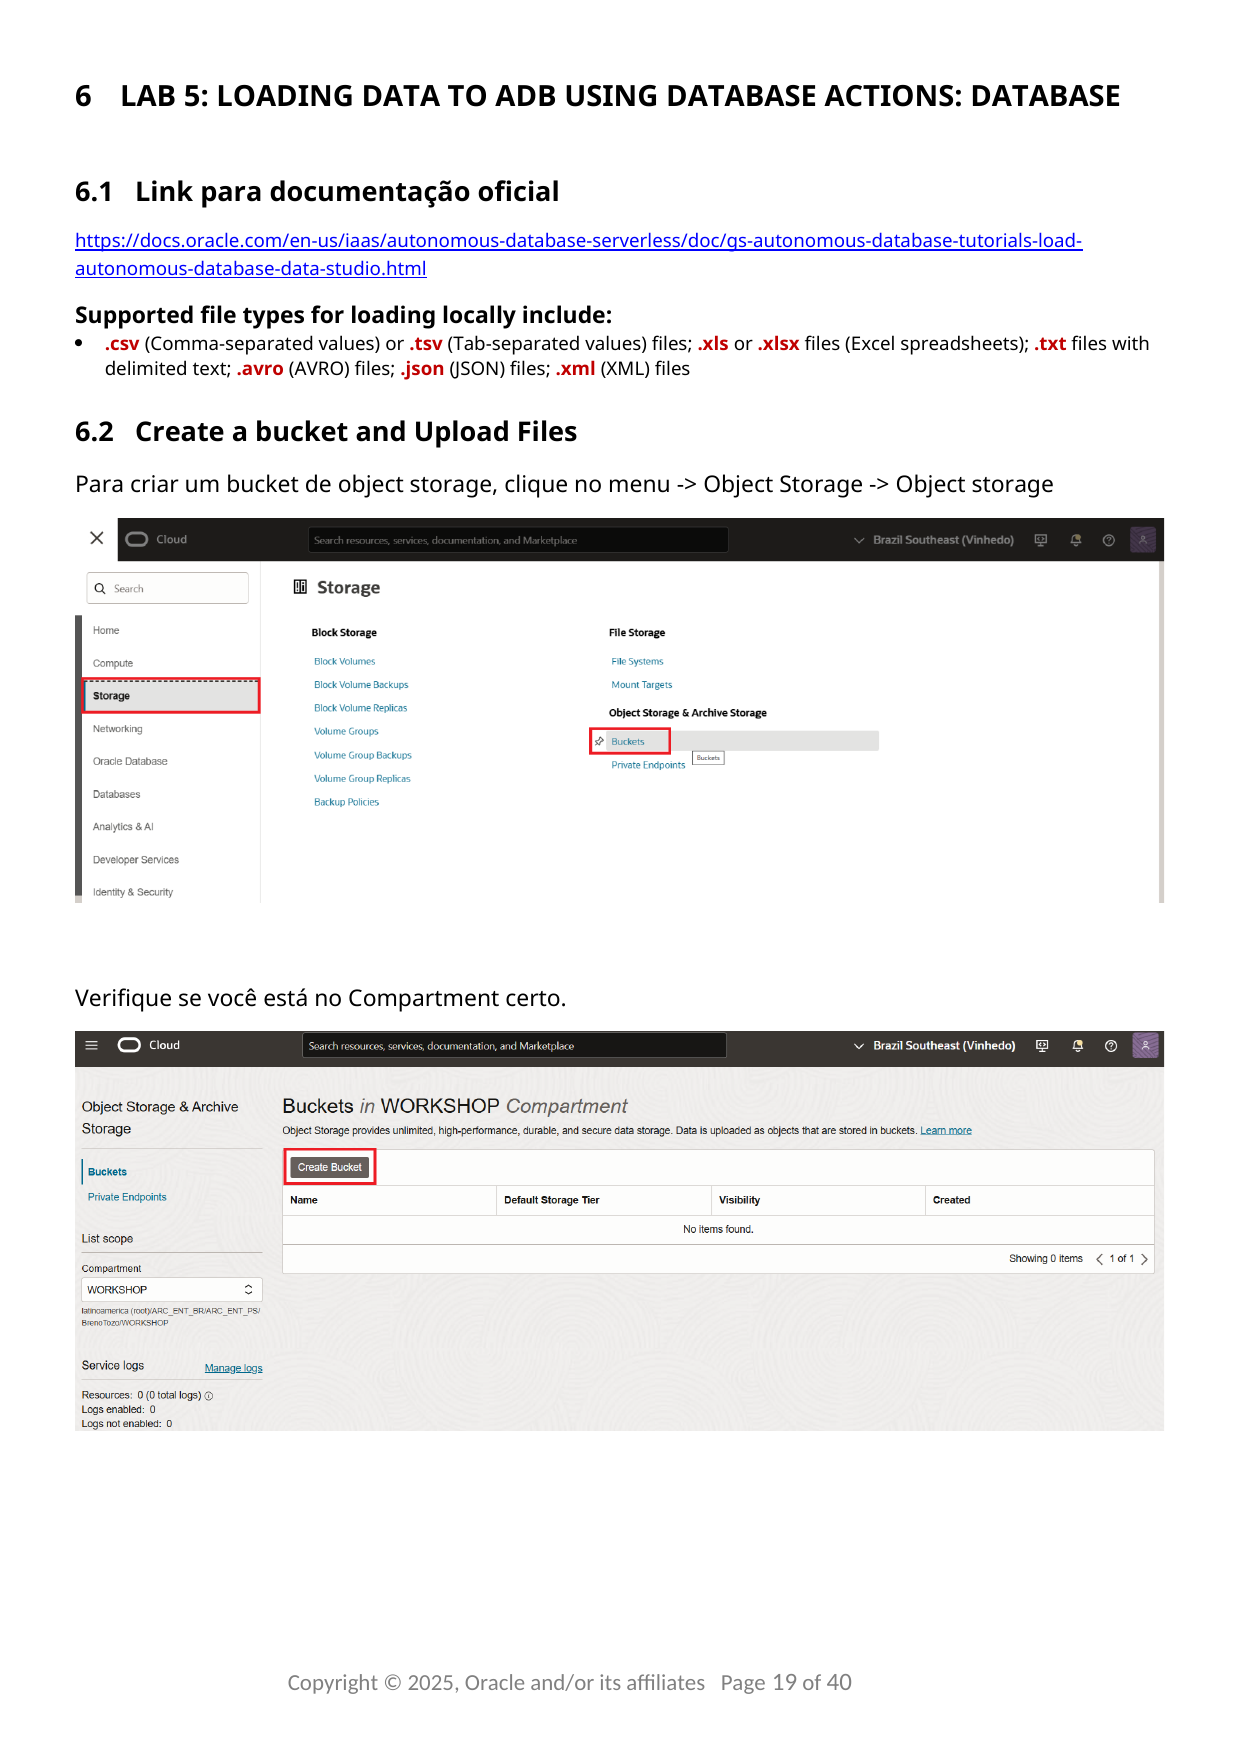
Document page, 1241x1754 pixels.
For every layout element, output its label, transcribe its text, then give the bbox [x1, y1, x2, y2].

subtitle Link para documentação oficial [75, 172, 1165, 209]
text Supported file types for loading locally include: [75, 299, 1165, 330]
subtitle lab 5: Loading data to ADB Using Database Actions: Database [75, 75, 1165, 115]
picture [75, 1031, 1165, 1431]
list .csv (Comma-separated values) or .tsv (Tab-separated values) files; .xls or .xlsx files (Excel spreadsheets); .txt files with delimited text; .avro (AVRO) files; .json (JSON) files; .xml (XML) files [75, 330, 1165, 381]
picture [75, 518, 1165, 913]
text Verifique se você está no Compartment certo. [75, 981, 1165, 1013]
text https://docs.oracle.com/en-us/iaas/autonomous-database-serverless/doc/gs-autonomous-database-tutorials-load-autonomous-database-data-studio.html [75, 227, 1165, 280]
text Para criar um bucket de object storage, clique no menu -> Object Storage -> Object storage [75, 468, 1165, 499]
subtitle Create a bucket and Upload Files [75, 412, 1165, 449]
